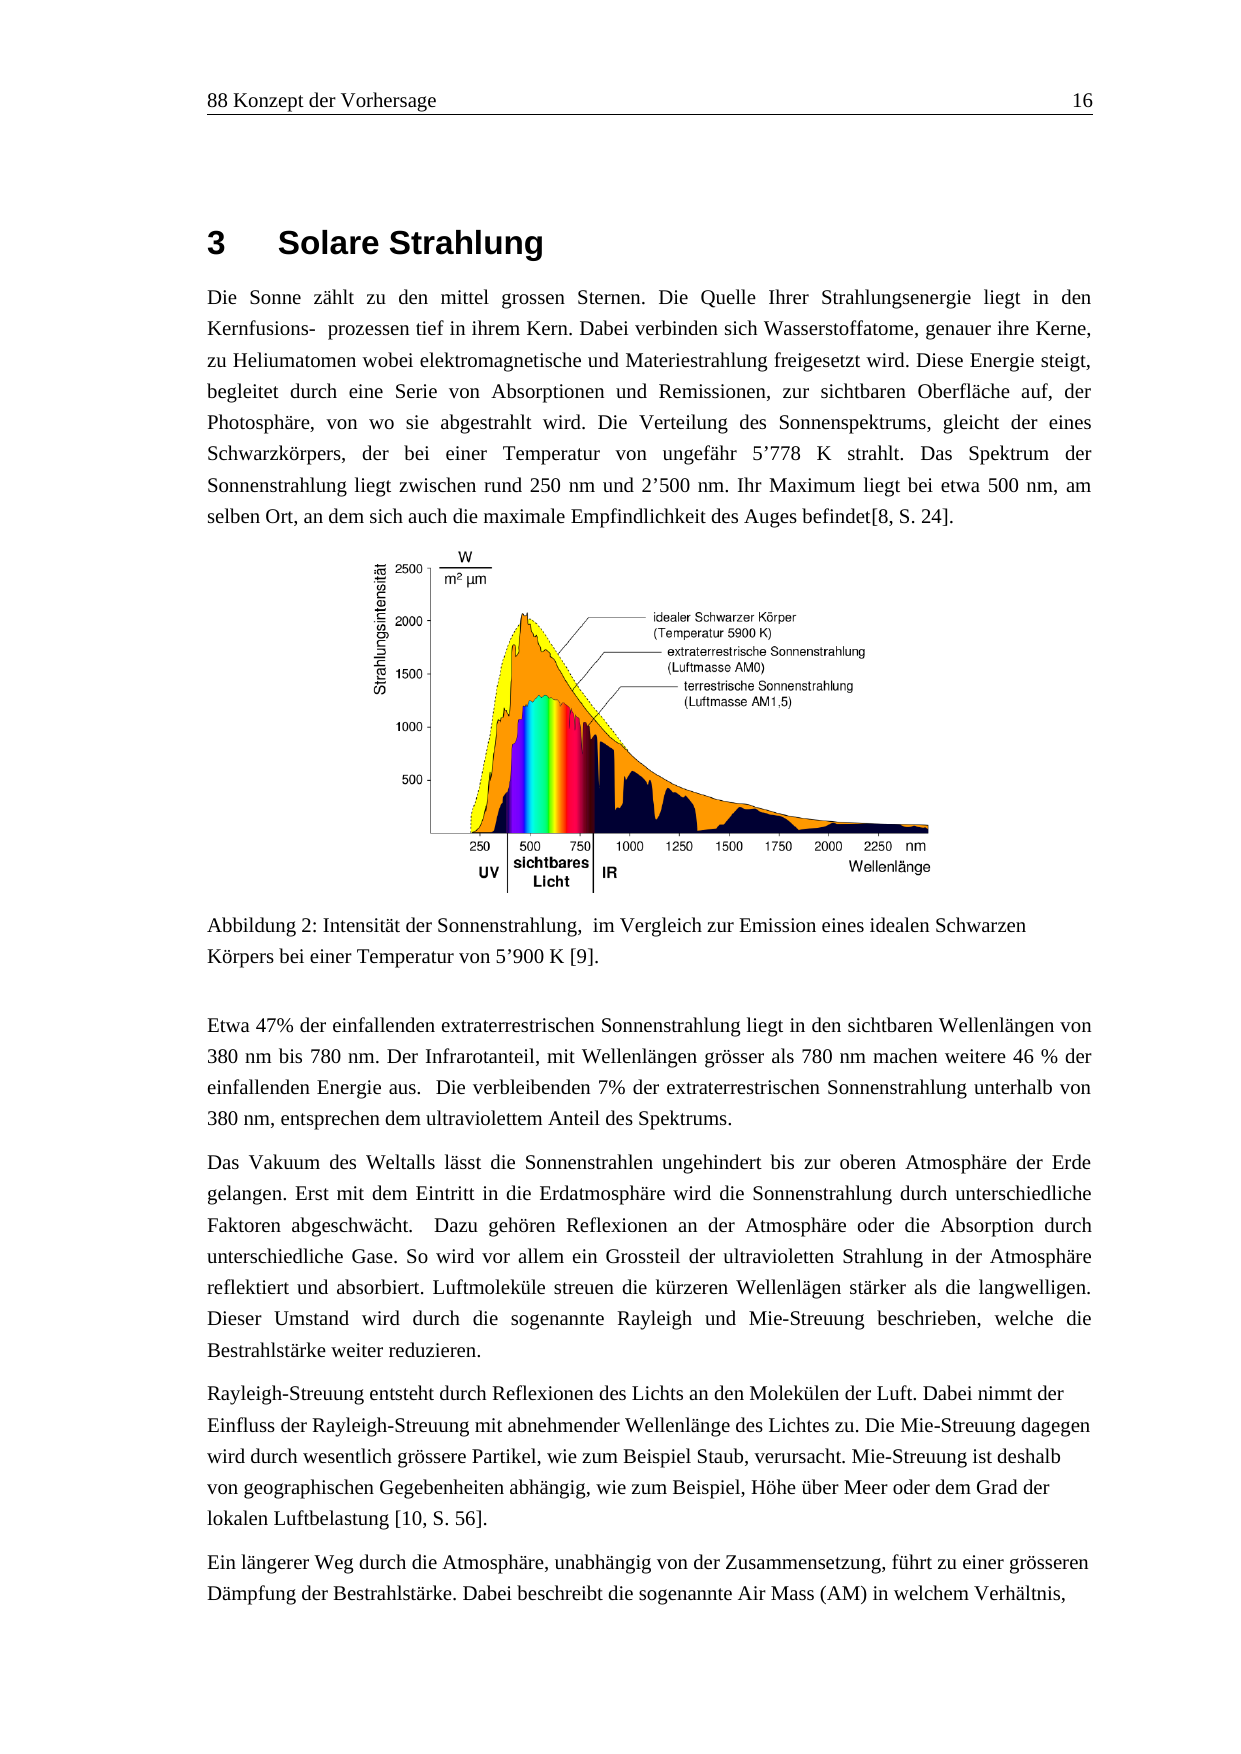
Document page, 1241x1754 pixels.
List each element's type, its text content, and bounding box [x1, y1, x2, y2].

text Rayleigh-Streuung entsteht durch Reflexionen des Lichts an den Molekülen der Luft. Dabei nimmt der Einfluss der Rayleigh-Streuung mit abnehmender Wellenlänge des Lichtes zu. Die Mie-Streuung dagegen wird durch wesentlich grössere Partikel, wie zum Beispiel Staub, verursacht. Mie-Streuung ist deshalb von geographischen Gegebenheiten abhängig, wie zum Beispiel, Höhe über Meer oder dem Grad der lokalen Luftbelastung [10, S. 56]. [207, 1381, 1093, 1530]
picture [368, 547, 931, 893]
subtitle Solare Strahlung [207, 223, 1093, 261]
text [207, 1550, 1093, 1605]
text Das Vakuum des Weltalls lässt die Sonnenstrahlen ungehindert bis zur oberen Atmosphäre der Erde gelangen. Erst mit dem Eintritt in die Erdatmosphäre wird die Sonnenstrahlung durch unterschiedliche Faktoren abgeschwächt. Dazu gehören Reflexionen an der Atmosphäre oder die Absorption durch unterschiedliche Gase. So wird vor allem ein Grossteil der ultravioletten Strahlung in der Atmosphäre reflektiert und absorbiert. Luftmoleküle streuen die kürzeren Wellenlägen stärker als die langwelligen. Dieser Umstand wird durch die sogenannte Rayleigh und Mie-Streuung beschrieben, welche die Bestrahlstärke weiter reduzieren. [207, 1150, 1093, 1362]
text Etwa 47% der einfallenden extraterrestrischen Sonnenstrahlung liegt in den sichtbaren Wellenlängen von 380 nm bis 780 nm. Der Infrarotanteil, mit Wellenlängen grösser als 780 nm machen weitere 46 % der einfallenden Energie aus. Die verbleibenden 7% der extraterrestrischen Sonnenstrahlung unterhalb von 380 nm, entsprechen dem ultraviolettem Anteil des Spektrums. [207, 1013, 1093, 1130]
text Abbildung 2: Intensität der Sonnenstrahlung, im Vergleich zur Emission eines idealen Schwarzen Körpers bei einer Temperatur von 5’900 K [9]. [207, 913, 1093, 968]
text Die Sonne zählt zu den mittel grossen Sternen. Die Quelle Ihrer Strahlungsenergie liegt in den Kernfusions- prozessen tief in ihrem Kern. Dabei verbinden sich Wasserstoffatome, genauer ihre Kerne, zu Heliumatomen wobei elektromagnetische und Materiestrahlung freigesetzt wird. Diese Energie steigt, begleitet durch eine Serie von Absorptionen und Remissionen, zur sichtbaren Oberfläche auf, der Photosphäre, von wo sie abgestrahlt wird. Die Verteilung des Sonnenspektrums, gleicht der eines Schwarzkörpers, der bei einer Temperatur von ungefähr 5’778 K strahlt. Das Spektrum der Sonnenstrahlung liegt zwischen rund 250 nm und 2’500 nm. Ihr Maximum liegt bei etwa 500 nm, am selben Ort, an dem sich auch die maximale Empfindlichkeit des Auges befindet[8, S. 24]. [207, 285, 1093, 528]
